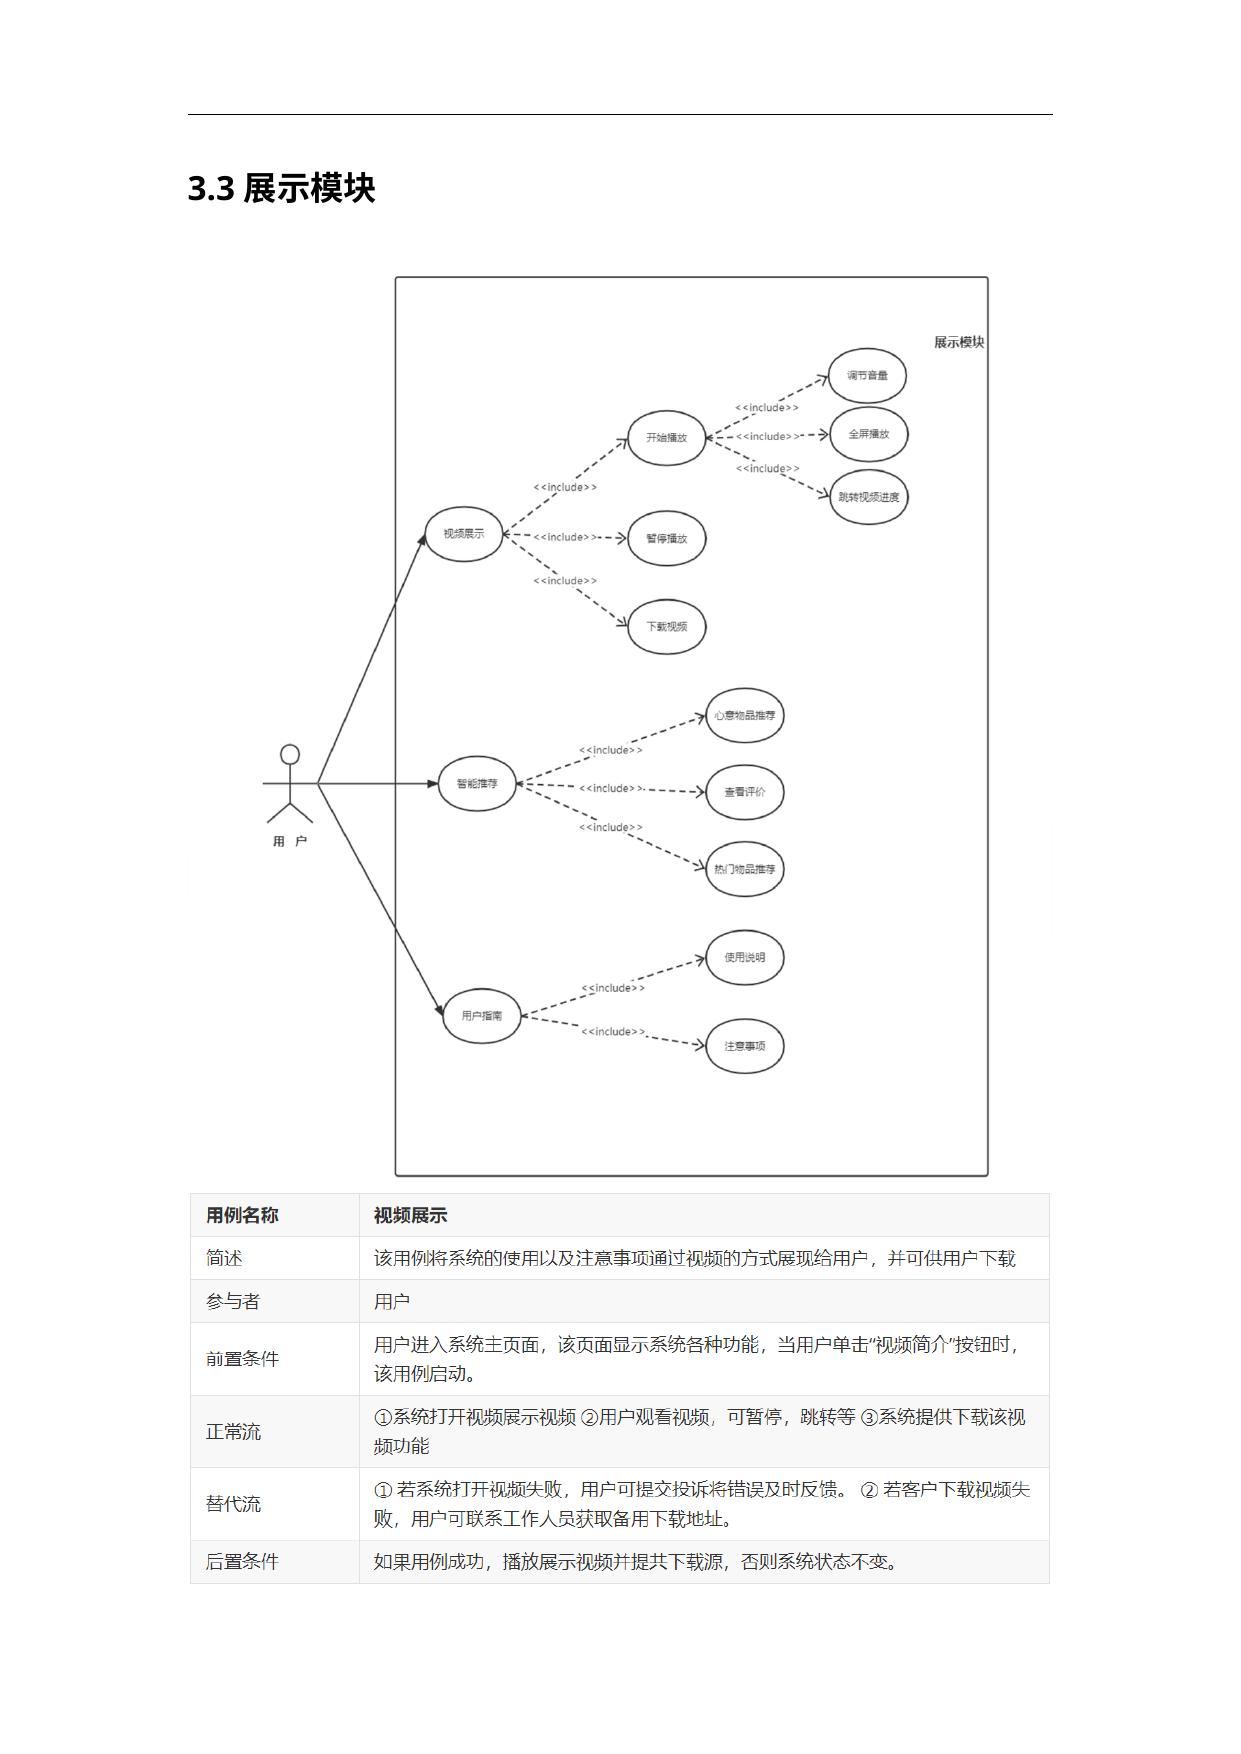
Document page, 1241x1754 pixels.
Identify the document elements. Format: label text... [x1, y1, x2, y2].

subtitle 3.3 展示模块 [187, 162, 1053, 210]
picture [187, 255, 1053, 1585]
